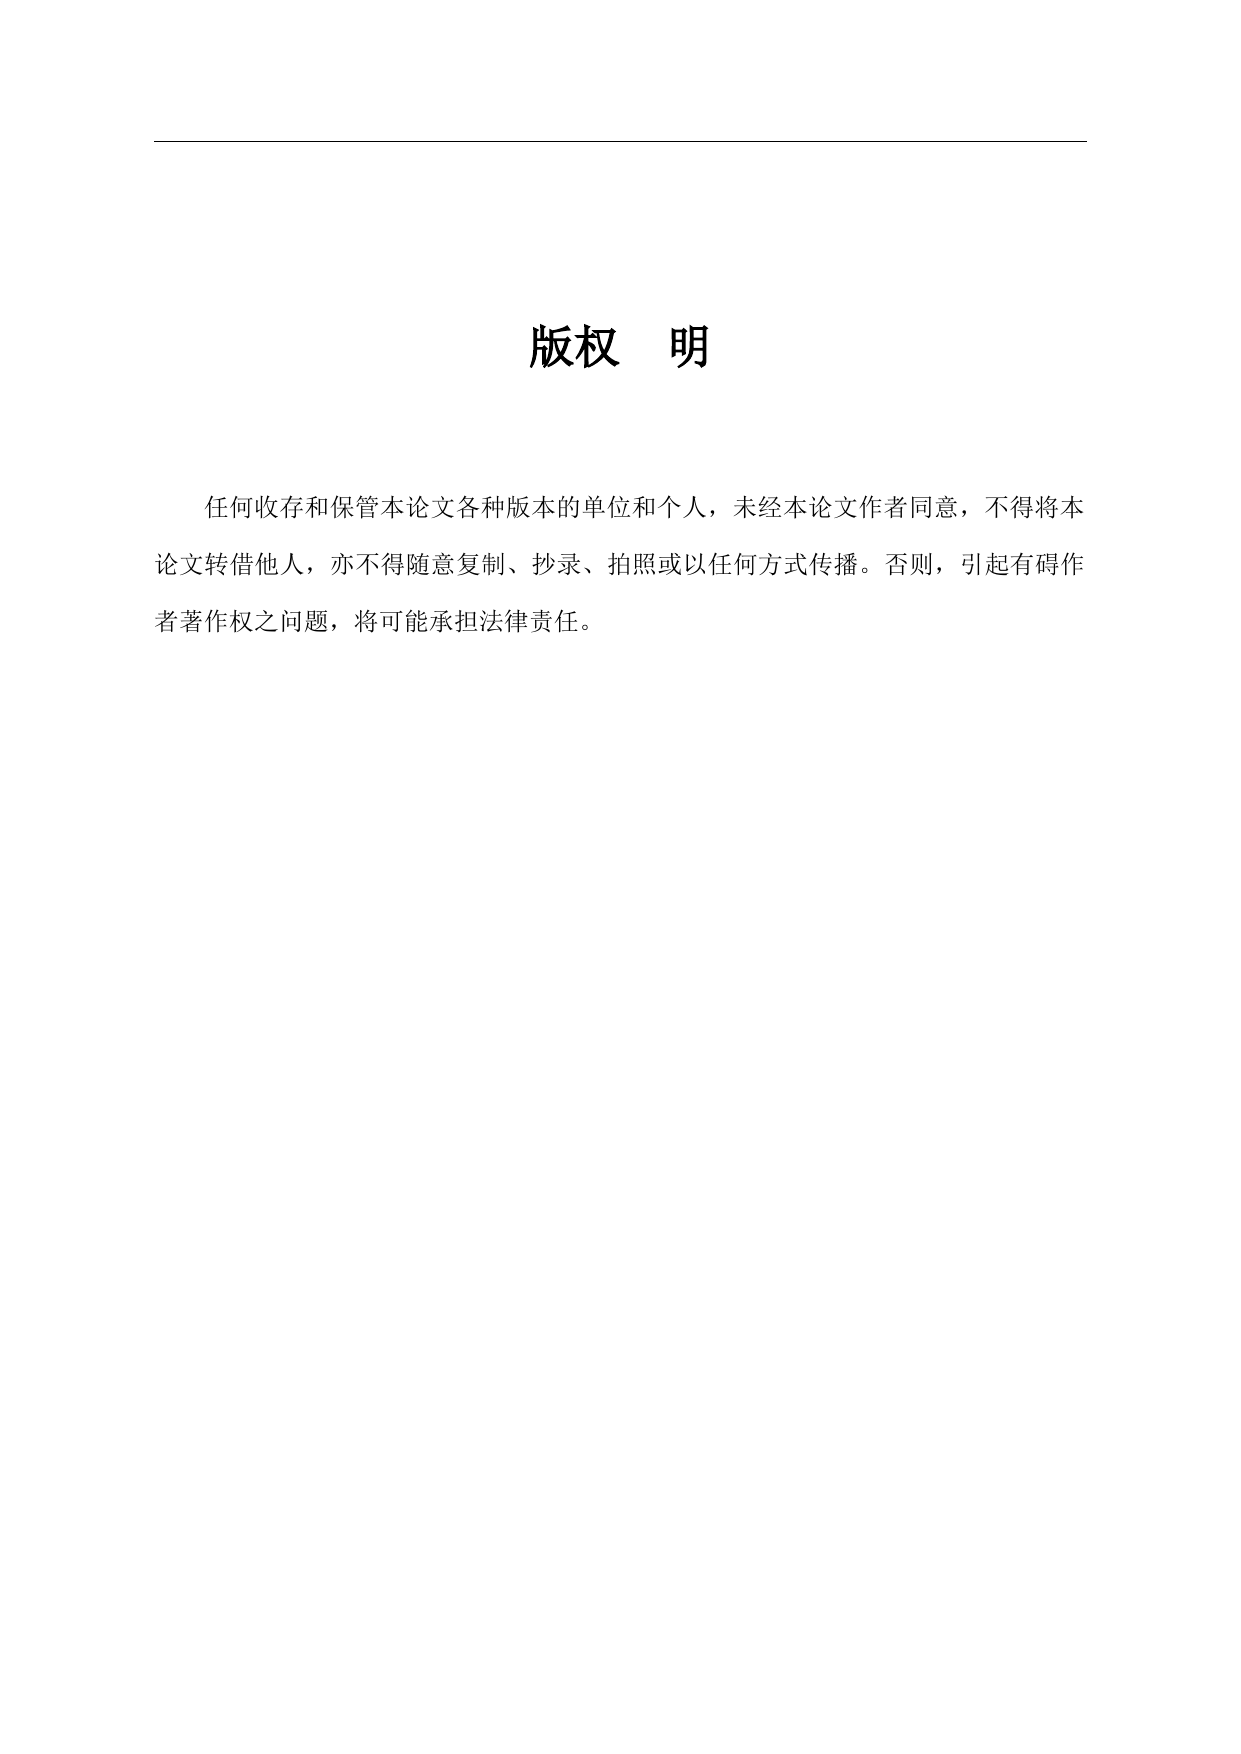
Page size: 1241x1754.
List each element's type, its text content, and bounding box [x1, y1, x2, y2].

text 版权声明 [153, 309, 1087, 377]
text 任何收存和保管本论文各种版本的单位和个人，未经本论文作者同意，不得将本论文转借他人，亦不得随意复制、抄录、拍照或以任何方式传播。否则，引起有碍作者著作权之问题，将可能承担法律责任。 [153, 492, 1087, 634]
